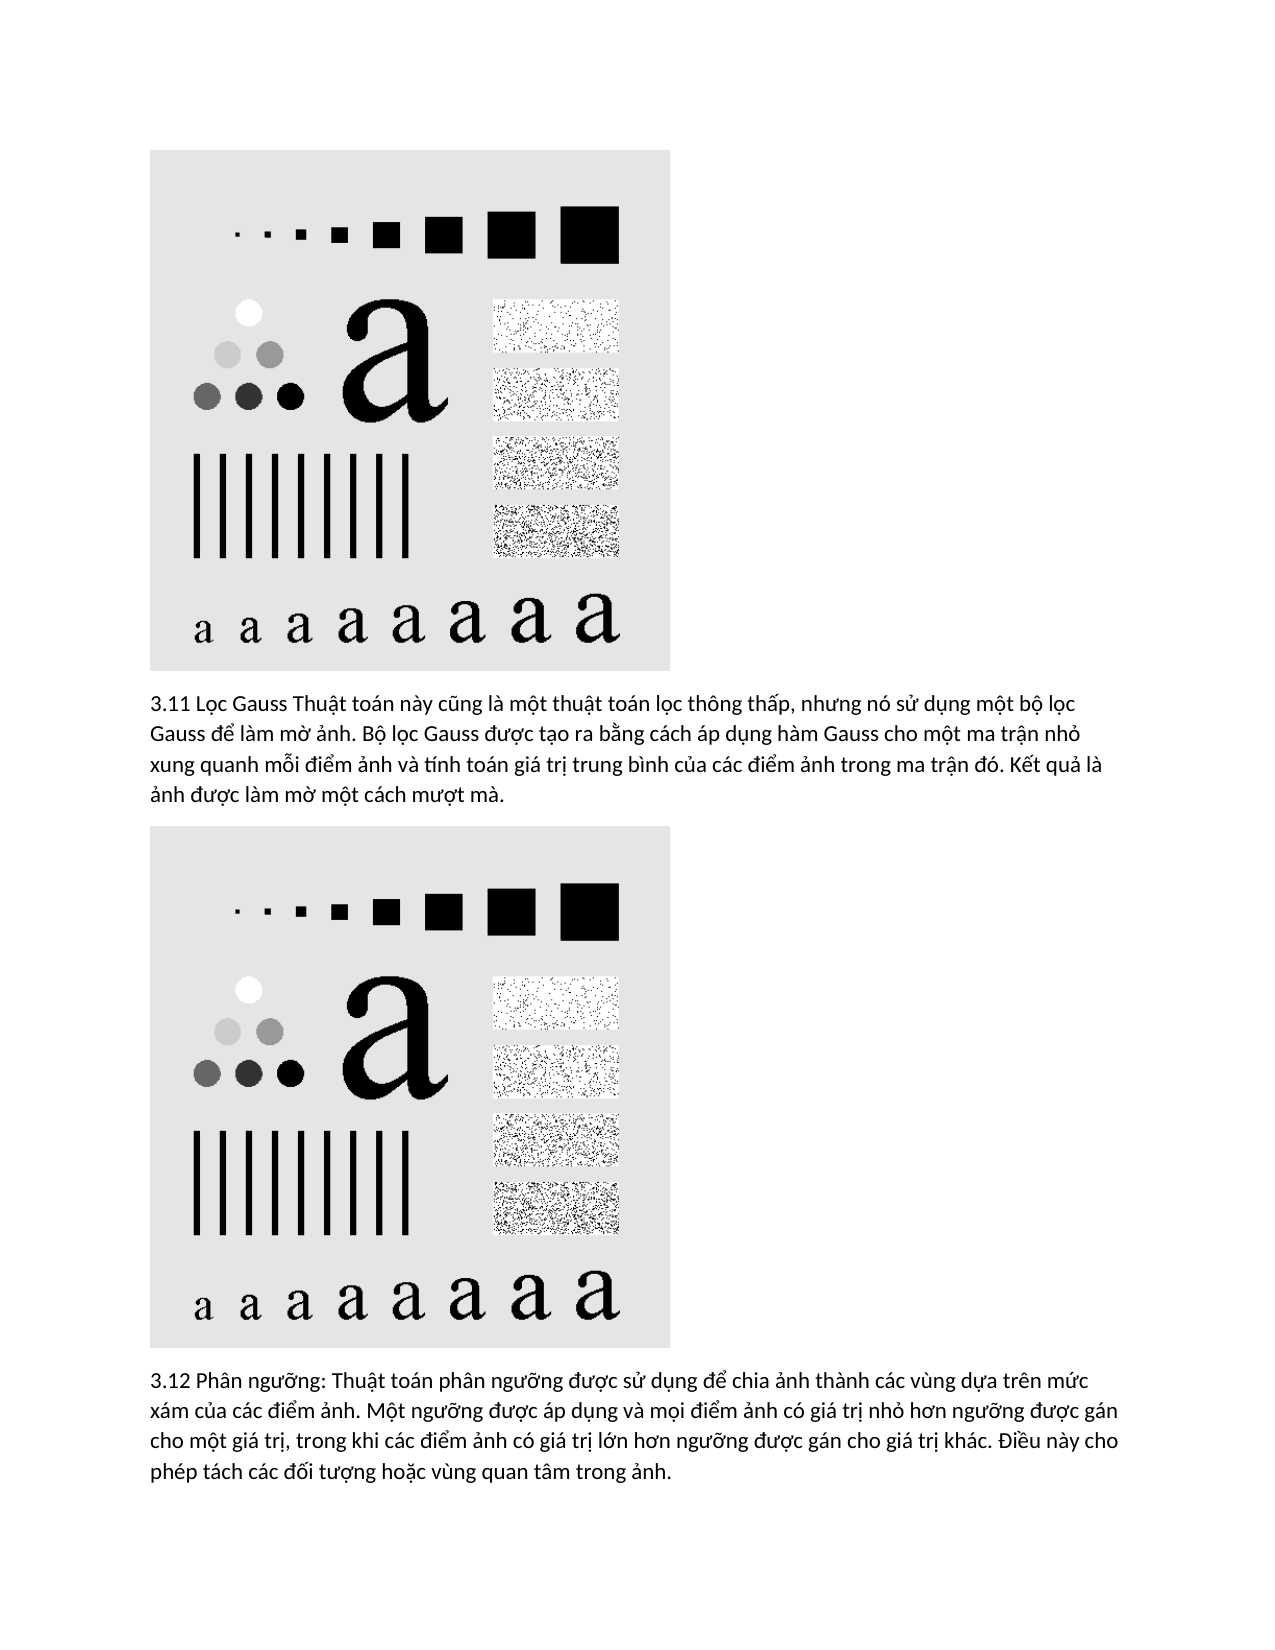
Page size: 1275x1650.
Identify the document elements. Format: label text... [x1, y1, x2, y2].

text 3.11 Lọc Gauss Thuật toán này cũng là một thuật toán lọc thông thấp, nhưng nó sử dụng một bộ lọc Gauss để làm mờ ảnh. Bộ lọc Gauss được tạo ra bằng cách áp dụng hàm Gauss cho một ma trận nhỏ xung quanh mỗi điểm ảnh và tính toán giá trị trung bình của các điểm ảnh trong ma trận đó. Kết quả là ảnh được làm mờ một cách mượt mà. [150, 689, 1125, 808]
text 3.12 Phân ngưỡng: Thuật toán phân ngưỡng được sử dụng để chia ảnh thành các vùng dựa trên mức xám của các điểm ảnh. Một ngưỡng được áp dụng và mọi điểm ảnh có giá trị nhỏ hơn ngưỡng được gán cho một giá trị, trong khi các điểm ảnh có giá trị lớn hơn ngưỡng được gán cho giá trị khác. Điều này cho phép tách các đối tượng hoặc vùng quan tâm trong ảnh. [150, 1366, 1125, 1485]
picture [150, 150, 671, 671]
picture [150, 826, 671, 1348]
